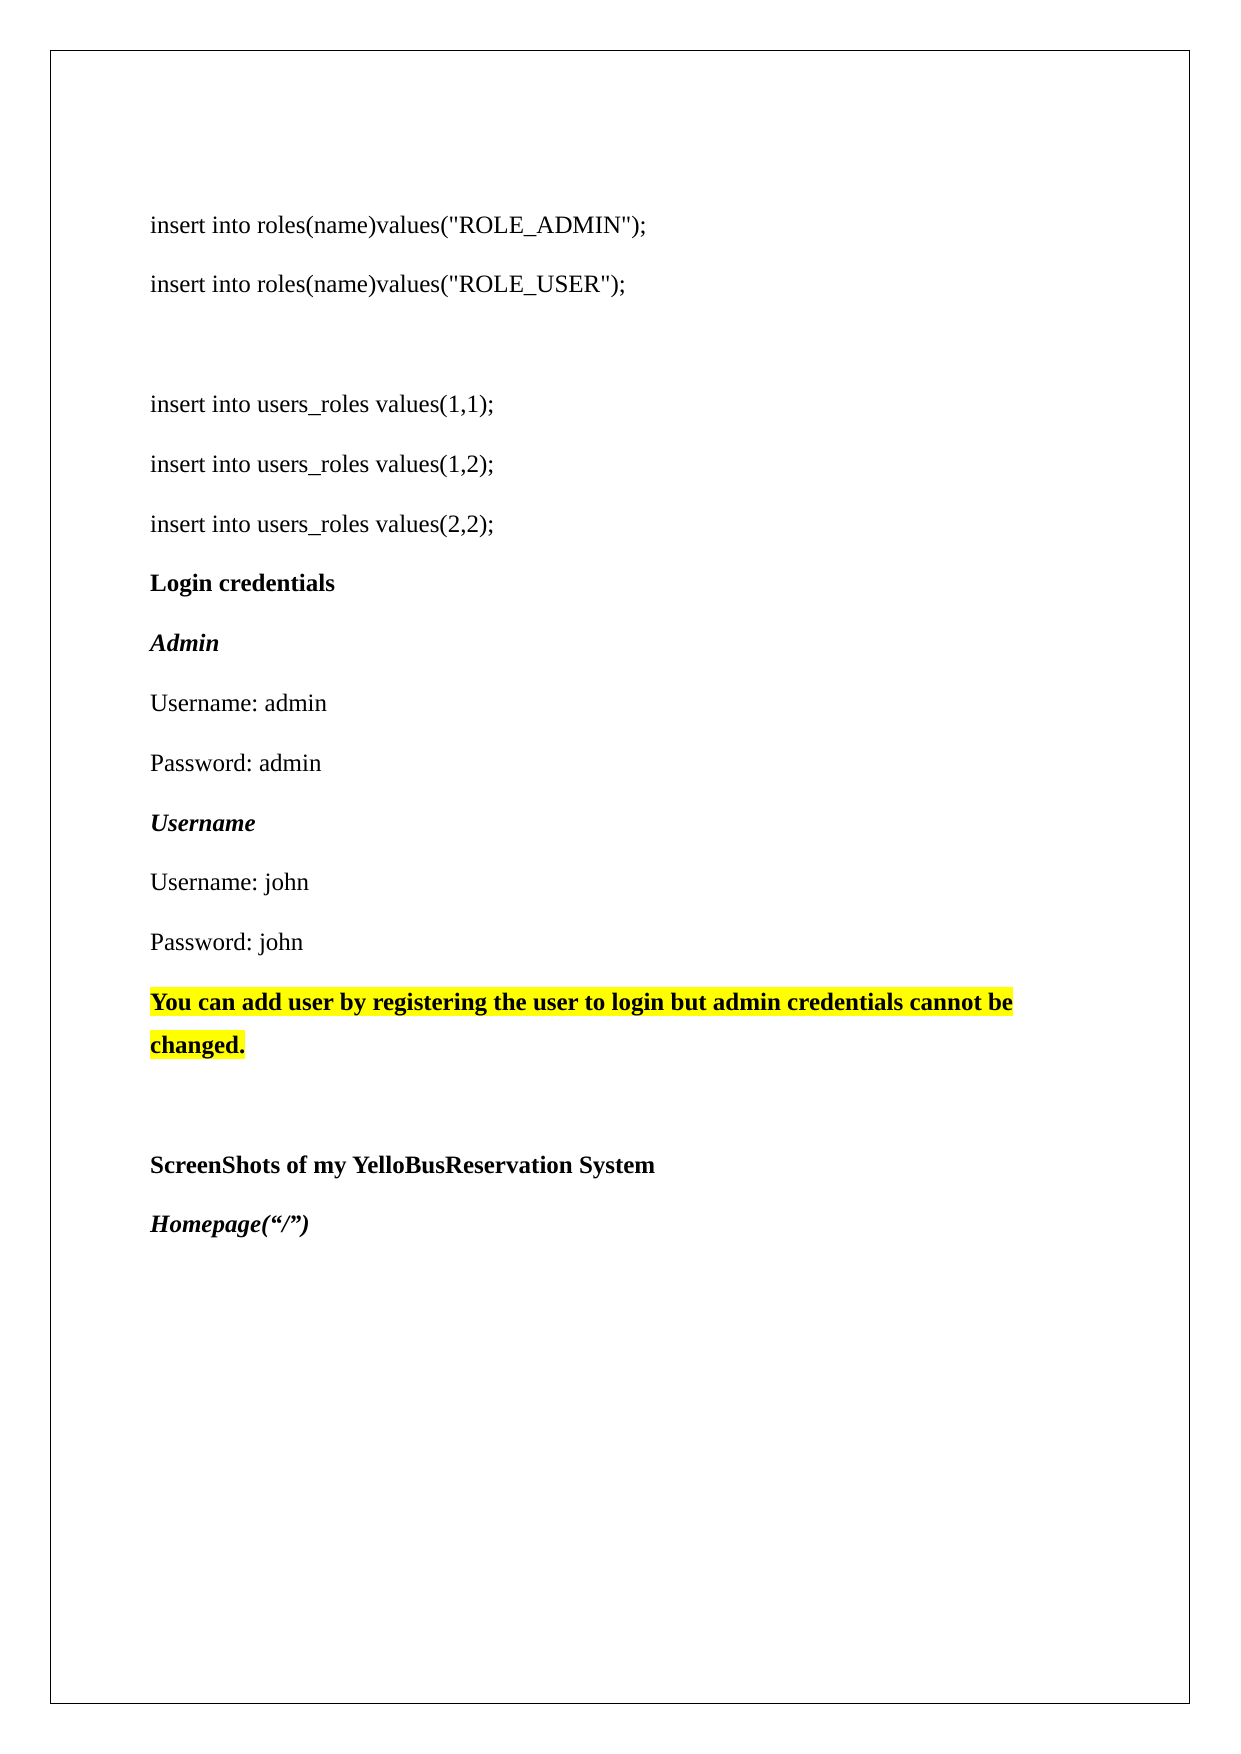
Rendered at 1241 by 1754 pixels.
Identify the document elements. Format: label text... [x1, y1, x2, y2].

text Username: admin [150, 688, 1090, 717]
text Username: john [150, 867, 1090, 896]
text You can add user by registering the user to login but admin credentials cannot be changed. [150, 987, 1090, 1059]
text Login credentials [150, 568, 1090, 597]
text Password: admin [150, 748, 1090, 777]
text Admin [150, 628, 1090, 657]
text insert into roles(name)values("ROLE_ADMIN"); [150, 210, 1090, 238]
text Homepage(“/”) [150, 1209, 1090, 1238]
text insert into users_roles values(1,1); [150, 389, 1090, 418]
text insert into users_roles values(1,2); [150, 449, 1090, 478]
text insert into users_roles values(2,2); [150, 509, 1090, 537]
text Username [150, 808, 1090, 836]
text insert into roles(name)values("ROLE_USER"); [150, 269, 1090, 298]
text ScreenShots of my YelloBusReservation System [150, 1150, 1090, 1178]
text Password: john [150, 927, 1090, 956]
